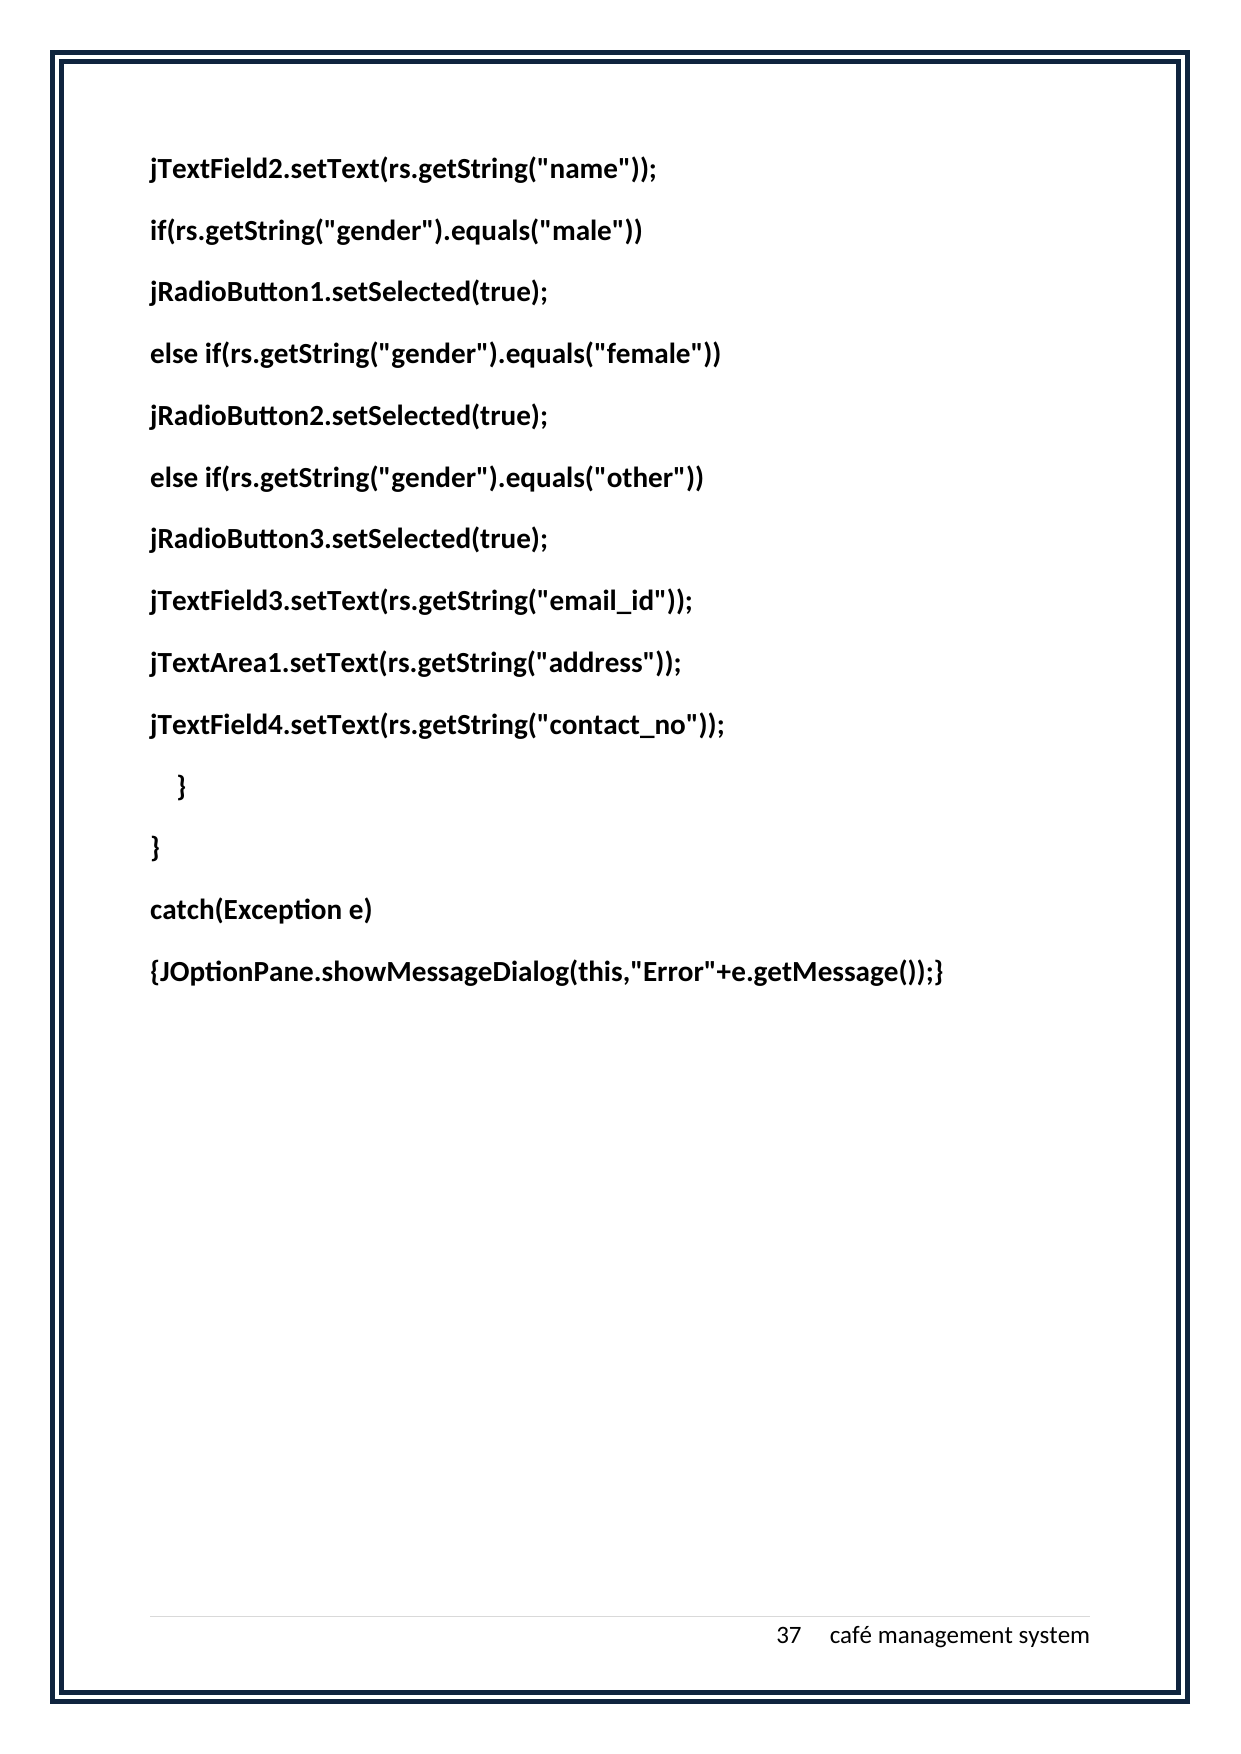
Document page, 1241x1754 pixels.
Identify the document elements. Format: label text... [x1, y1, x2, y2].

text jTextField3.setText(rs.getString("email_id")); [150, 582, 1090, 618]
text jTextField4.setText(rs.getString("contact_no")); [150, 706, 1090, 742]
text if(rs.getString("gender").equals("male")) [150, 212, 1090, 247]
text jRadioButton3.setSelected(true); [150, 521, 1090, 556]
text jTextArea1.setText(rs.getString("address")); [150, 644, 1090, 680]
text {JOptionPane.showMessageDialog(this,"Error"+e.getMessage());} [150, 953, 1090, 989]
text jRadioButton1.setSelected(true); [150, 273, 1090, 309]
text } [150, 768, 1090, 803]
text else if(rs.getString("gender").equals("female")) [150, 335, 1090, 371]
text else if(rs.getString("gender").equals("other")) [150, 459, 1090, 494]
text jRadioButton2.setSelected(true); [150, 397, 1090, 433]
text jTextField2.setText(rs.getString("name")); [150, 150, 1090, 186]
text } [150, 829, 1090, 865]
text catch(Exception e) [150, 891, 1090, 927]
